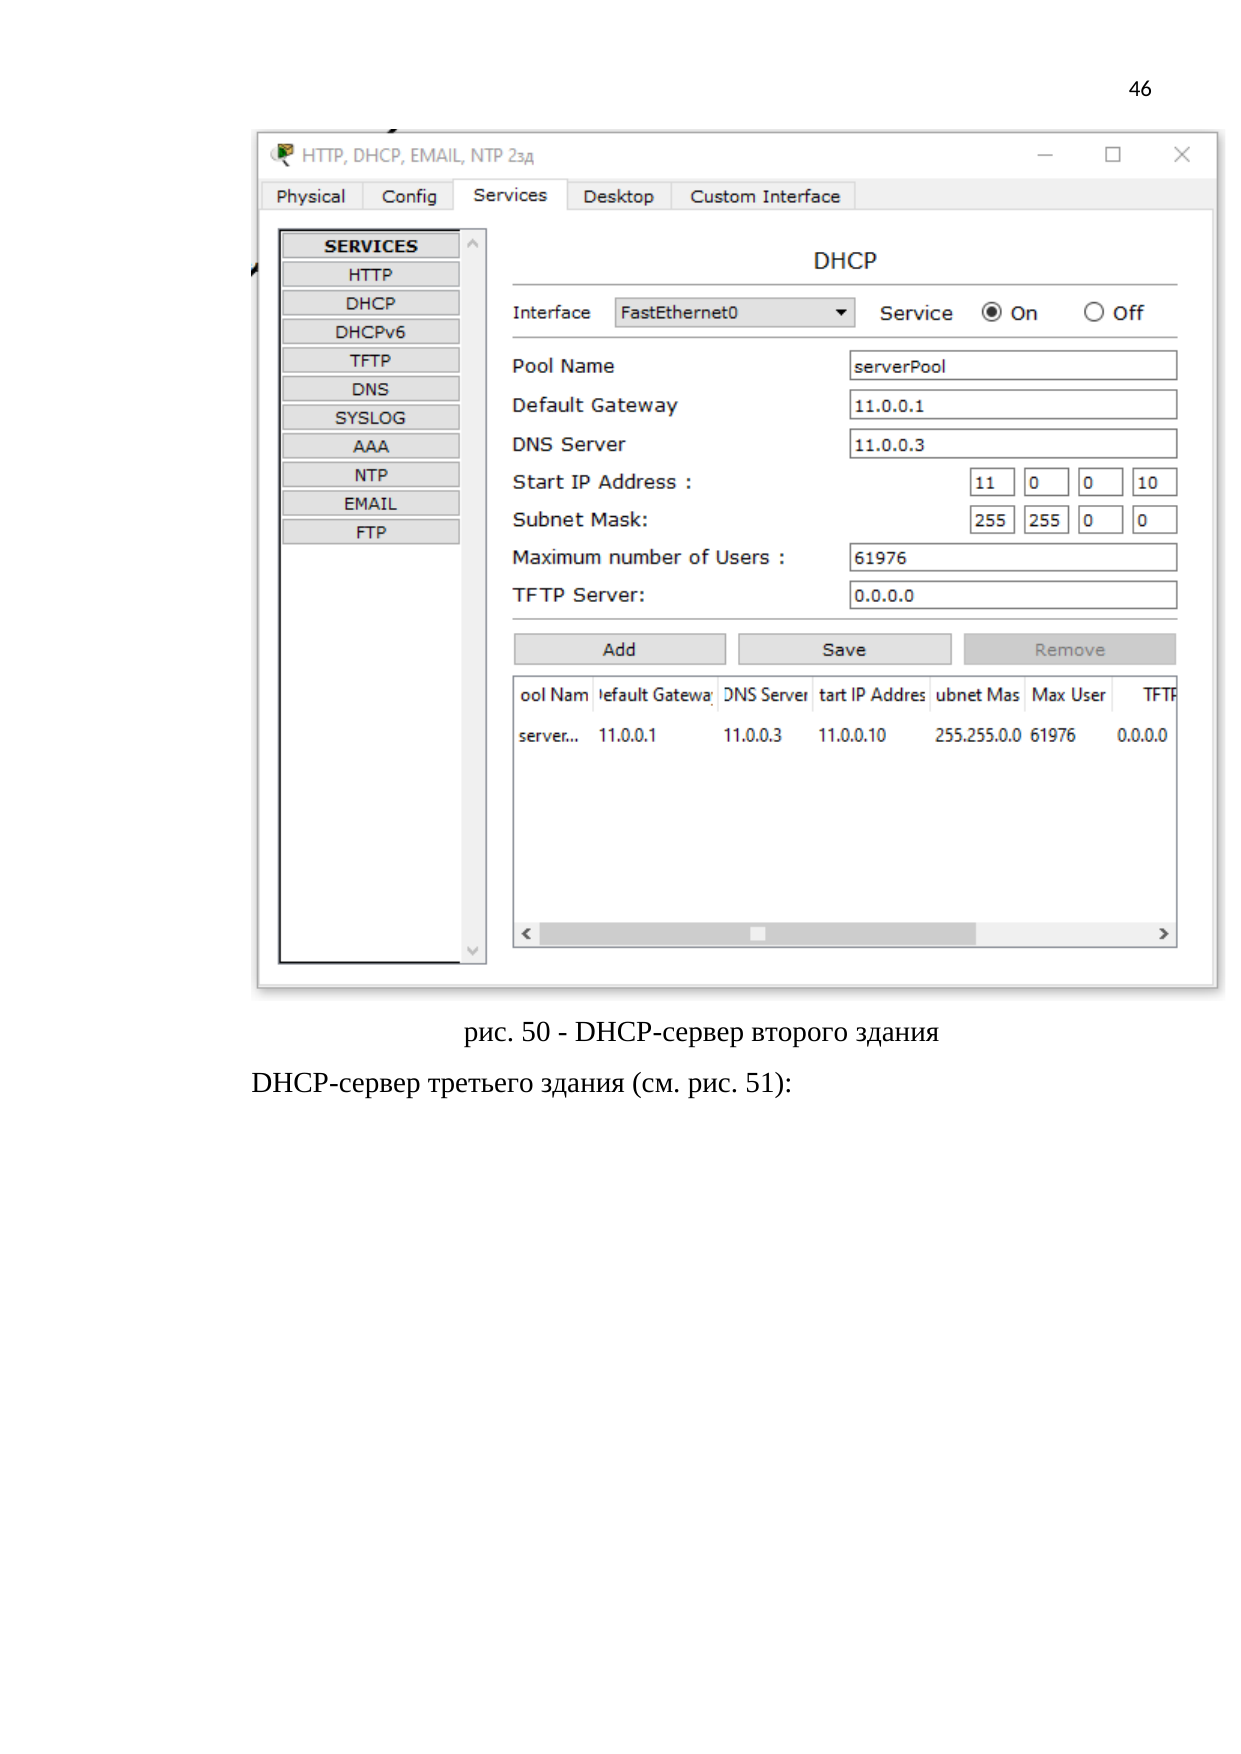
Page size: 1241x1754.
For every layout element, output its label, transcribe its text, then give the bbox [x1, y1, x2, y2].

text DHCP-сервер третьего здания (см. рис. 51): [177, 1065, 1152, 1098]
picture [251, 129, 1226, 1001]
text рис. 50 - DHCP-сервер второго здания [177, 1014, 1152, 1048]
